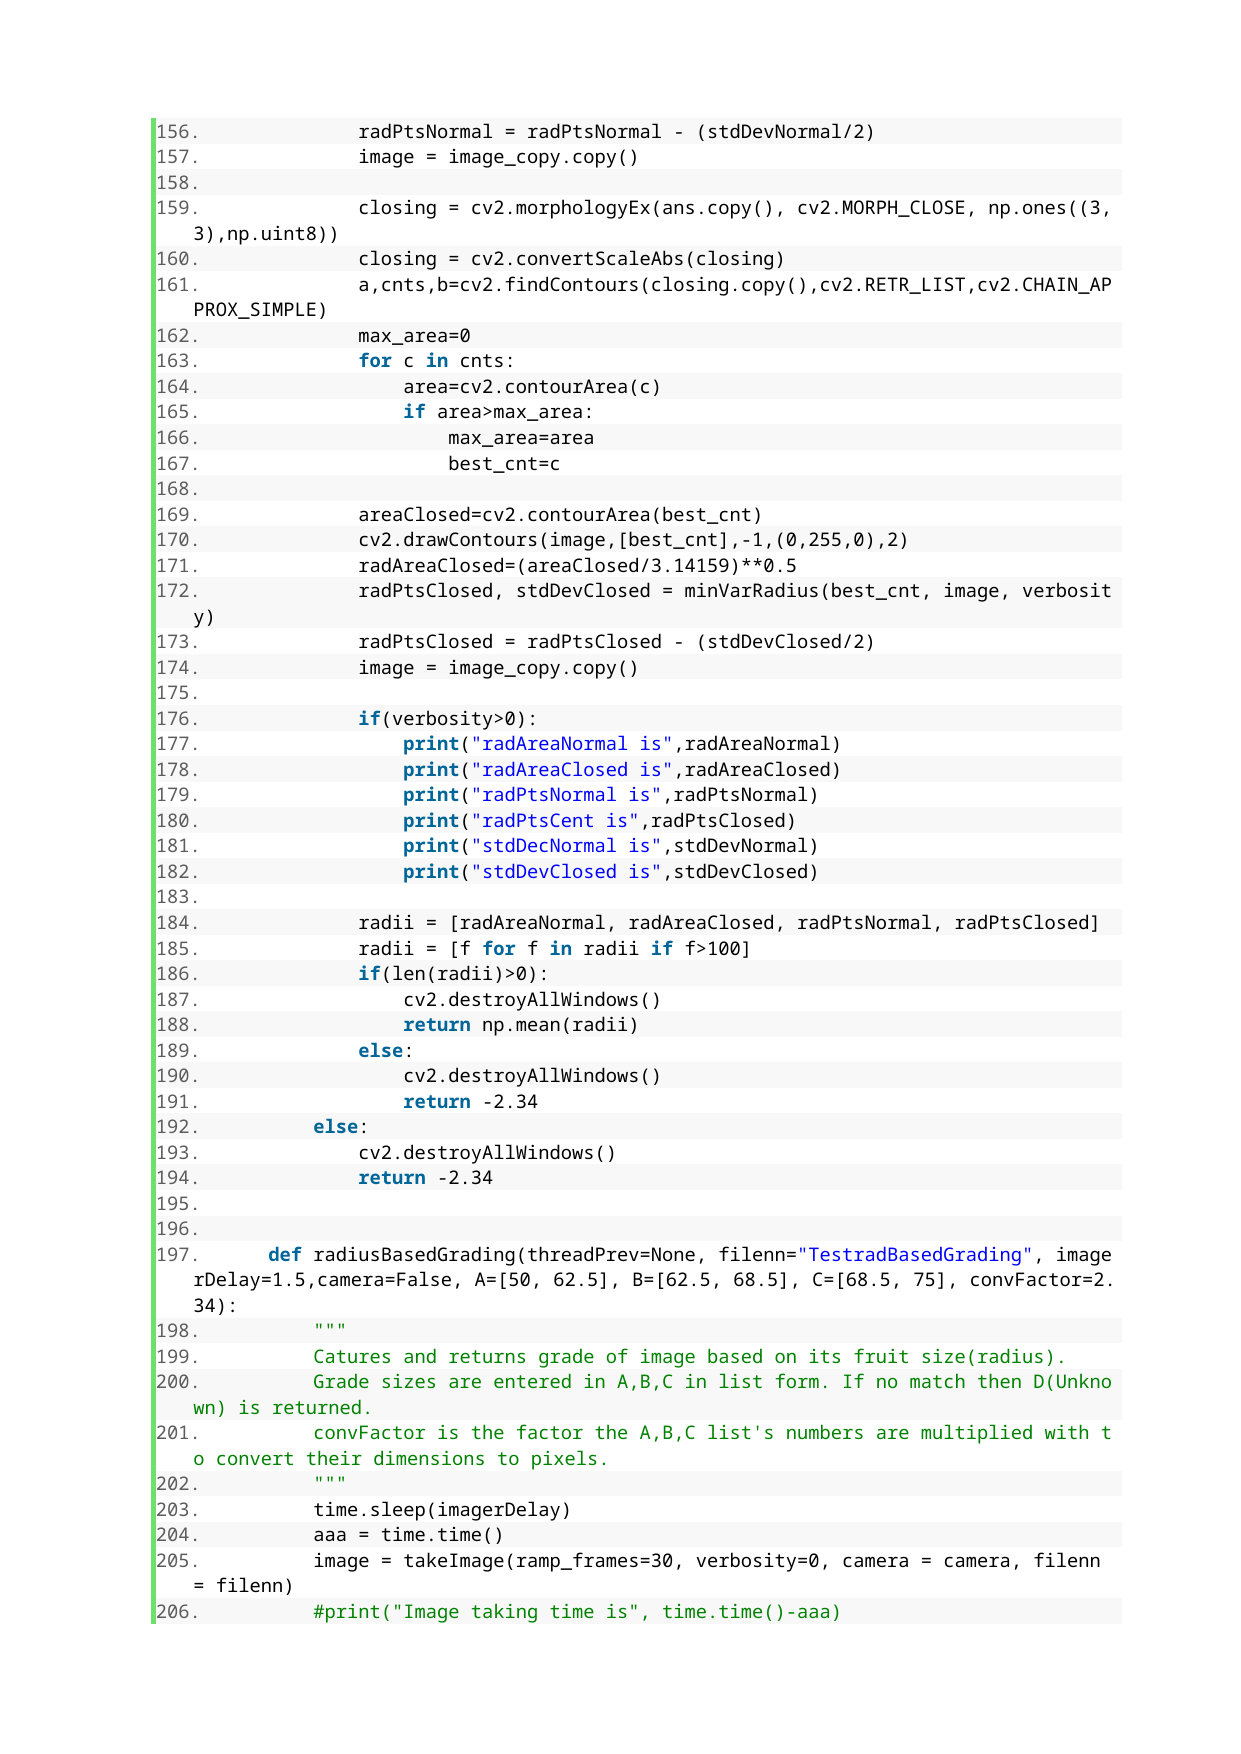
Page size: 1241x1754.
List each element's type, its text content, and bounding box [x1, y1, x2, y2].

list print("radPtsCent is",radPtsClosed) [156, 807, 1122, 833]
list convFactor is the factor the A,B,C list's numbers are multiplied with to convert their dimensions to pixels. [156, 1420, 1122, 1471]
list return -2.34 [156, 1164, 1122, 1190]
list radPtsNormal = radPtsNormal - (stdDevNormal/2) [156, 118, 1122, 144]
list image = image_copy.copy() [156, 654, 1122, 679]
list best_cnt=c [156, 450, 1122, 475]
list def radiusBasedGrading(threadPrev=None, filenn="TestradBasedGrading", imagerDelay=1.5,camera=False, A=[50, 62.5], B=[62.5, 68.5], C=[68.5, 75], convFactor=2.34): [156, 1241, 1122, 1318]
list a,cnts,b=cv2.findContours(closing.copy(),cv2.RETR_LIST,cv2.CHAIN_APPROX_SIMPLE) [156, 271, 1122, 322]
list print("stdDevClosed is",stdDevClosed) [156, 858, 1122, 884]
list image = image_copy.copy() [156, 144, 1122, 169]
list radii = [f for f in radii if f>100] [156, 935, 1122, 960]
list for c in cnts: [156, 348, 1122, 373]
list areaClosed=cv2.contourArea(best_cnt) [156, 501, 1122, 526]
list Catures and returns grade of image based on its fruit size(radius). [156, 1343, 1122, 1369]
list #print("Image taking time is", time.time()-aaa) [156, 1598, 1122, 1624]
list """ [156, 1318, 1122, 1343]
list print("radAreaNormal is",radAreaNormal) [156, 731, 1122, 756]
list image = takeImage(ramp_frames=30, verbosity=0, camera = camera, filenn = filenn) [156, 1547, 1122, 1598]
list radPtsClosed = radPtsClosed - (stdDevClosed/2) [156, 628, 1122, 654]
list closing = cv2.convertScaleAbs(closing) [156, 246, 1122, 271]
list radii = [radAreaNormal, radAreaClosed, radPtsNormal, radPtsClosed] [156, 909, 1122, 935]
list print("radAreaClosed is",radAreaClosed) [156, 756, 1122, 782]
list max_area=0 [156, 322, 1122, 348]
list cv2.destroyAllWindows() [156, 1062, 1122, 1088]
list cv2.drawContours(image,[best_cnt],-1,(0,255,0),2) [156, 526, 1122, 552]
list return np.mean(radii) [156, 1011, 1122, 1037]
list else: [156, 1113, 1122, 1139]
list if(len(radii)>0): [156, 960, 1122, 986]
list aaa = time.time() [156, 1522, 1122, 1547]
list area=cv2.contourArea(c) [156, 373, 1122, 399]
list cv2.destroyAllWindows() [156, 986, 1122, 1011]
list radAreaClosed=(areaClosed/3.14159)**0.5 [156, 552, 1122, 577]
list print("stdDecNormal is",stdDevNormal) [156, 833, 1122, 858]
list cv2.destroyAllWindows() [156, 1139, 1122, 1164]
list else: [156, 1037, 1122, 1062]
list return -2.34 [156, 1088, 1122, 1113]
list closing = cv2.morphologyEx(ans.copy(), cv2.MORPH_CLOSE, np.ones((3,3),np.uint8)) [156, 195, 1122, 246]
list max_area=area [156, 424, 1122, 450]
list Grade sizes are entered in A,B,C in list form. If no match then D(Unknown) is returned. [156, 1369, 1122, 1420]
list """ [156, 1471, 1122, 1496]
list if(verbosity>0): [156, 705, 1122, 731]
list print("radPtsNormal is",radPtsNormal) [156, 782, 1122, 807]
list if area>max_area: [156, 399, 1122, 424]
list radPtsClosed, stdDevClosed = minVarRadius(best_cnt, image, verbosity) [156, 577, 1122, 628]
list time.sleep(imagerDelay) [156, 1496, 1122, 1522]
